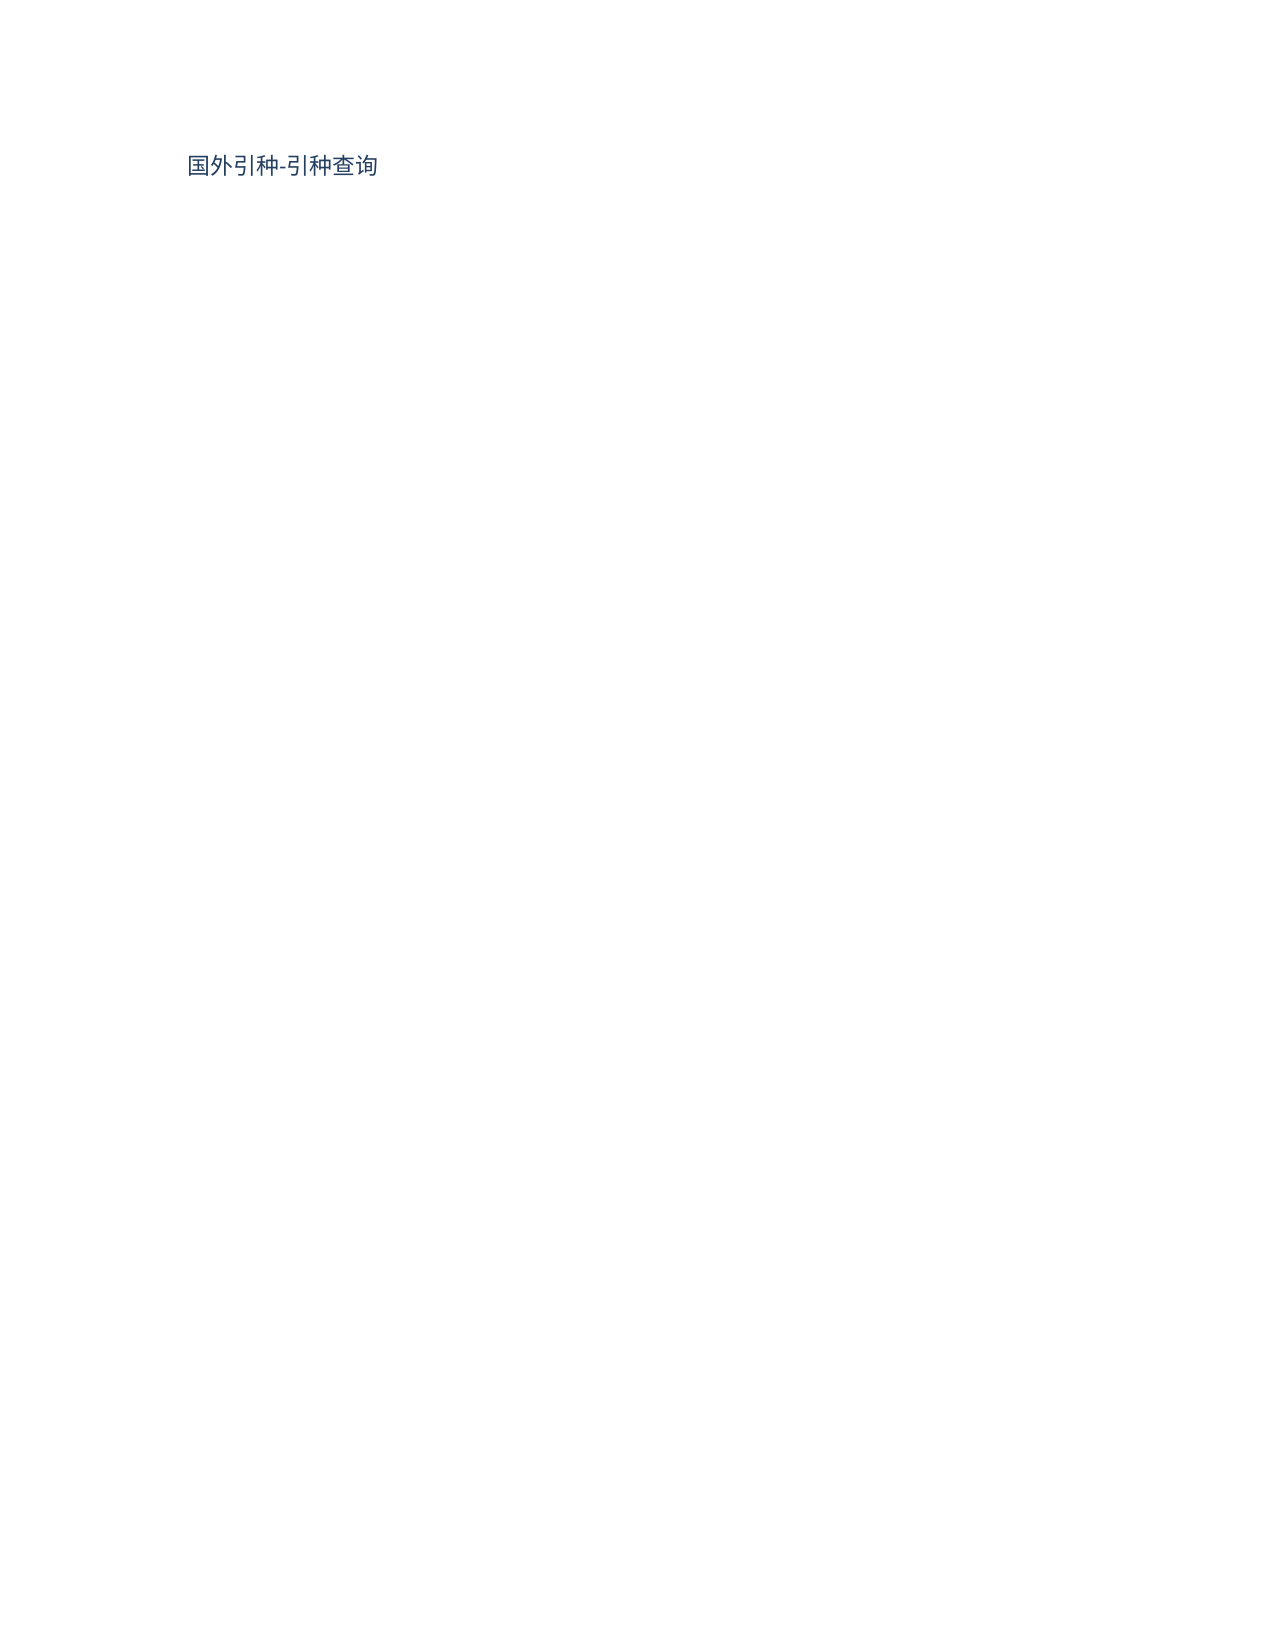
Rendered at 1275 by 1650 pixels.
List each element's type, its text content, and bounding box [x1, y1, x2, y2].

subtitle 国外引种-引种查询 [187, 150, 1087, 181]
